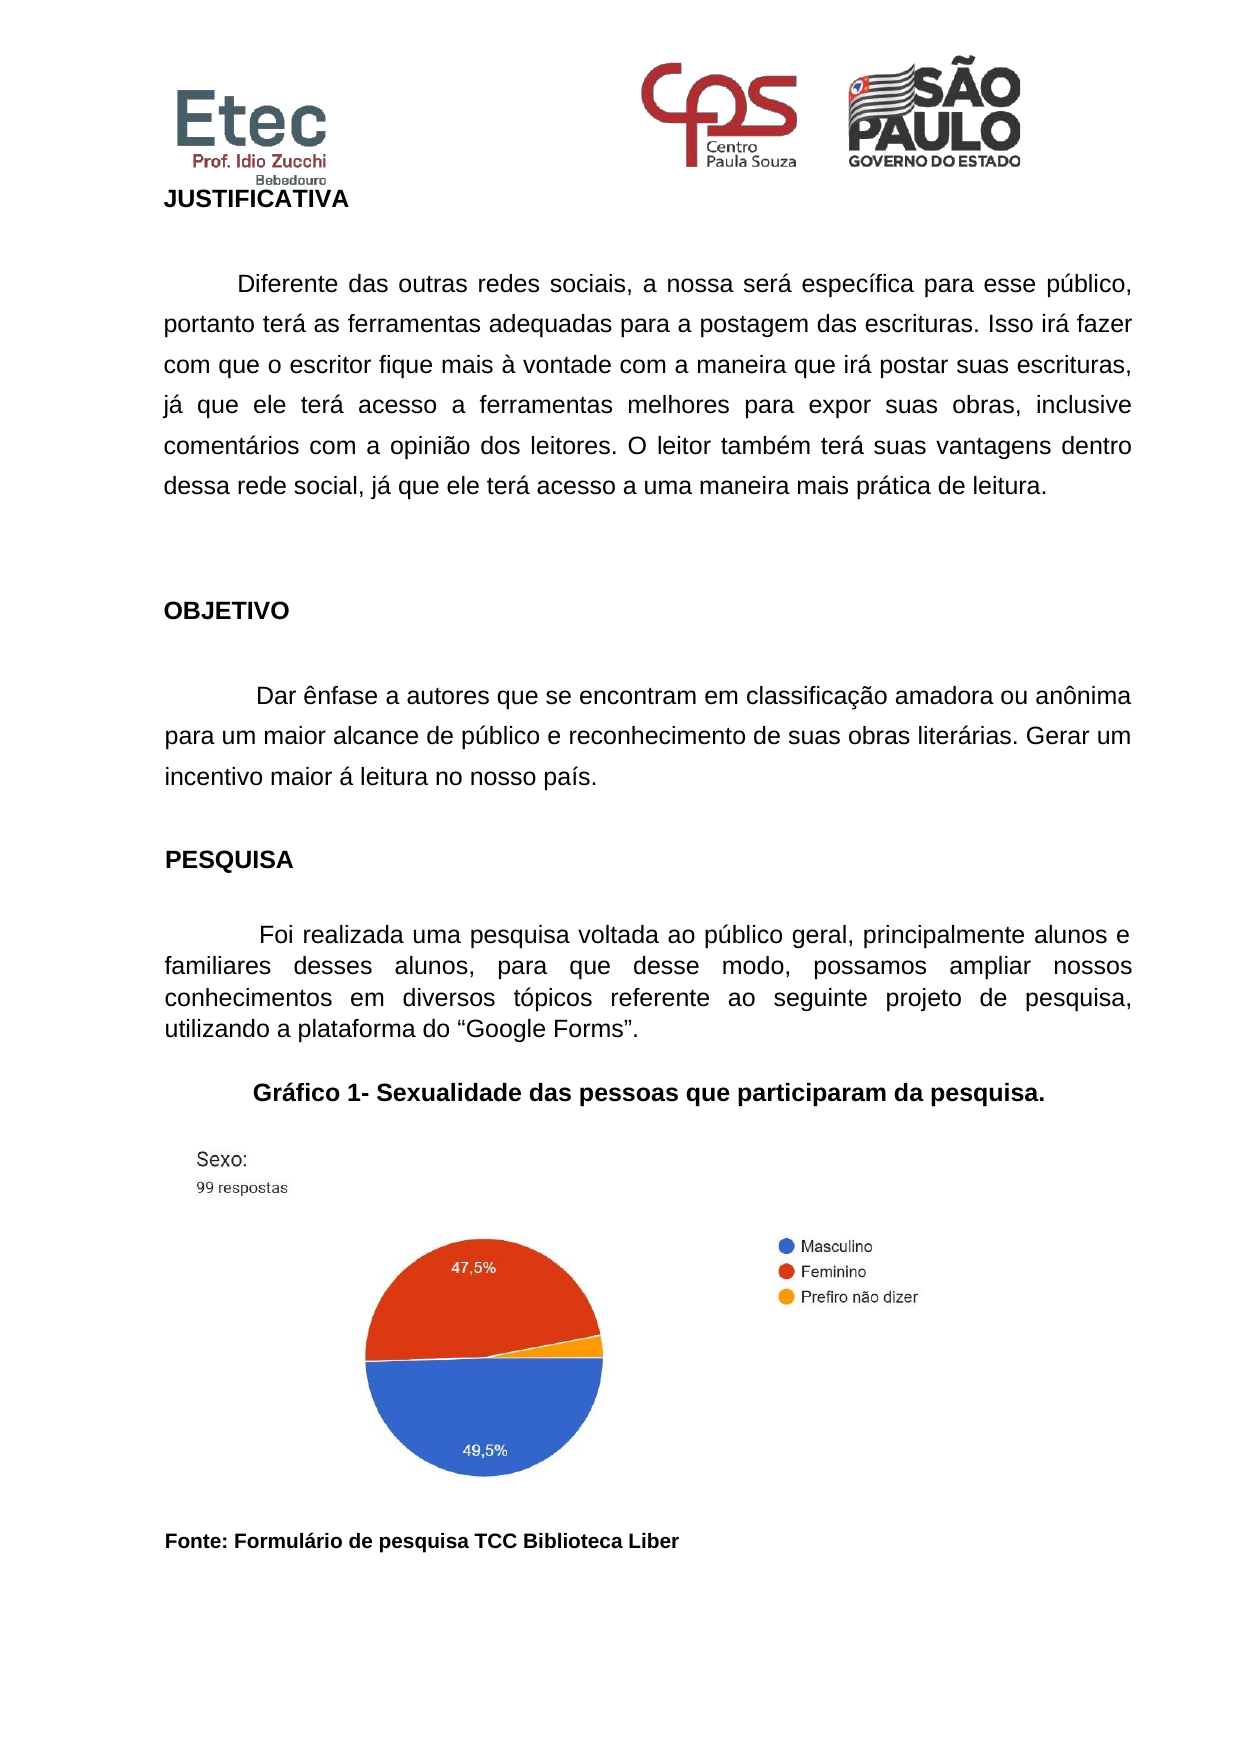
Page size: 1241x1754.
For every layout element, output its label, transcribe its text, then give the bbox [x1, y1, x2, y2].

text Diferente das outras redes sociais, a nossa será específica para esse público, portanto terá as ferramentas adequadas para a postagem das escrituras. Isso irá fazer com que o escritor fique mais à vontade com a maneira que irá postar suas escrituras, já que ele terá acesso a ferramentas melhores para expor suas obras, inclusive comentários com a opinião dos leitores. O leitor também terá suas vantagens dentro dessa rede social, já que ele terá acesso a uma maneira mais prática de leitura. [163, 269, 1134, 500]
text Dar ênfase a autores que se encontram em classificação amadora ou anônima para um maior alcance de público e reconhecimento de suas obras literárias. Gerar um incentivo maior á leitura no nosso país. [163, 681, 1134, 790]
text Gráfico 1- Sexualidade das pessoas que participaram da pesquisa. [165, 1078, 1133, 1107]
text Foi realizada uma pesquisa voltada ao público geral, principalmente alunos e familiares desses alunos, para que desse modo, possamos ampliar nossos conhecimentos em diversos tópicos referente ao seguinte projeto de pesquisa, utilizando a plataforma do “Google Forms”. [163, 920, 1134, 1043]
picture [641, 55, 1021, 167]
subtitle OBJETIVO [163, 596, 1134, 625]
picture [164, 1113, 1135, 1522]
picture [177, 90, 326, 184]
subtitle PESQUISA [165, 845, 1134, 874]
subtitle JUSTIFICATIVA [163, 184, 1134, 213]
text Fonte: Formulário de pesquisa TCC Biblioteca Liber [164, 1529, 1134, 1553]
